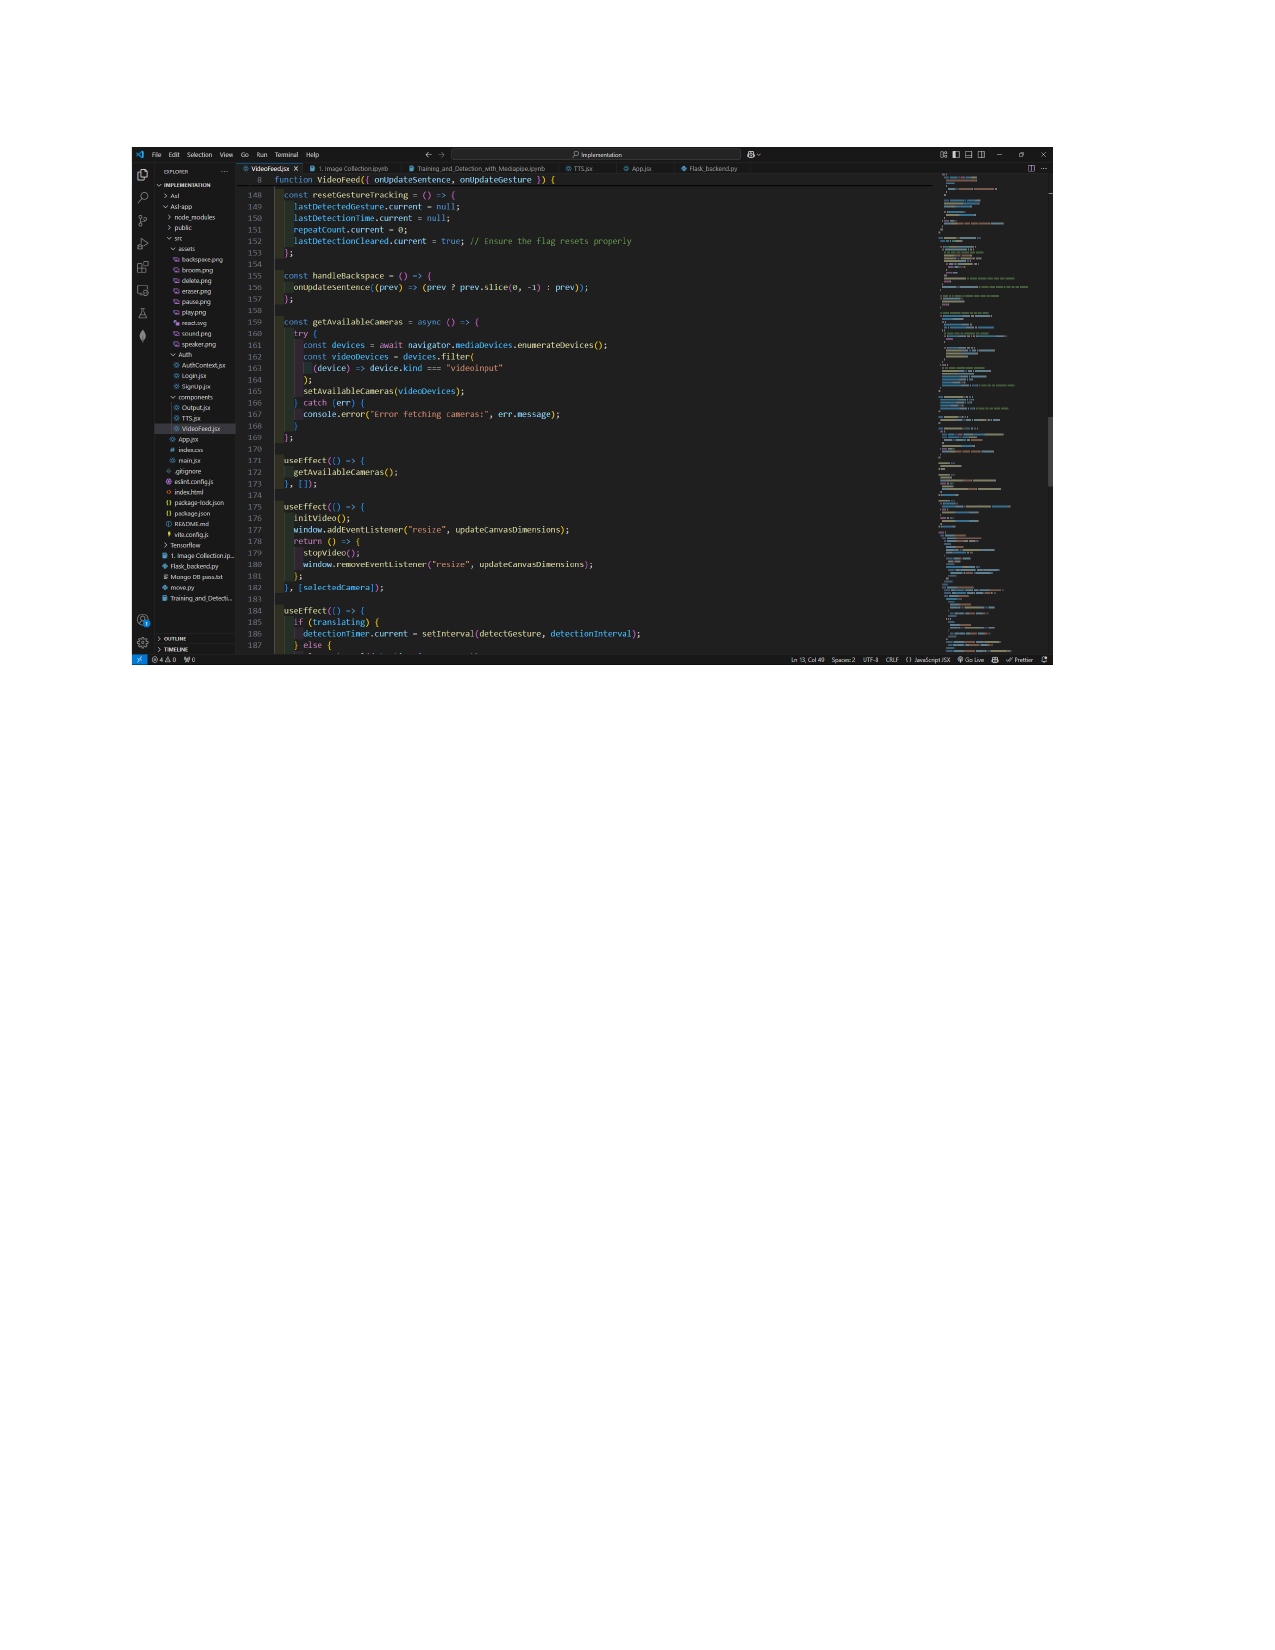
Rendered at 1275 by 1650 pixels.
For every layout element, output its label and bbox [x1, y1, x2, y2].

picture [131, 147, 1053, 665]
